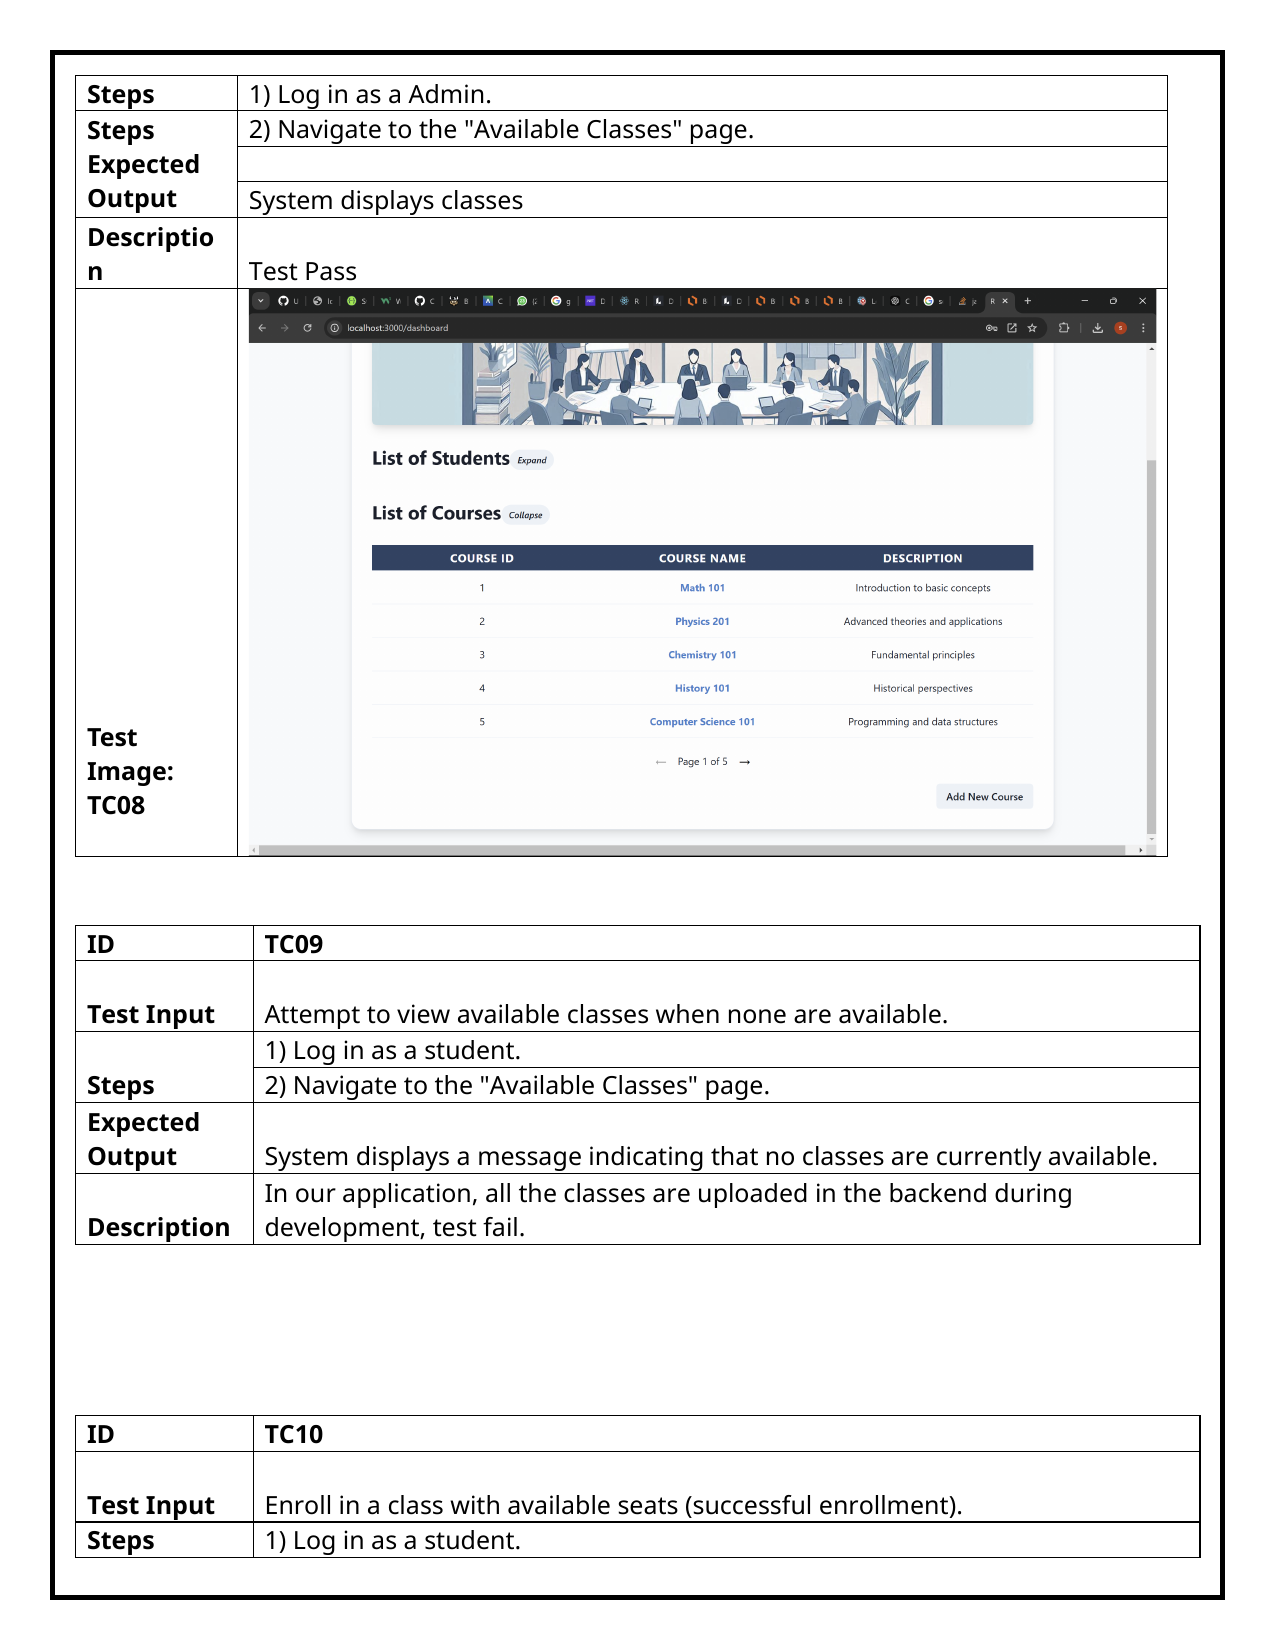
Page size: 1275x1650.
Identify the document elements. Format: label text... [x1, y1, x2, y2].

table_cell Description [76, 218, 237, 287]
table_cell System displays a message indicating that no classes are currently available. [254, 1103, 1199, 1173]
table_cell In our application, all the classes are uploaded in the backend during development, test fail. [254, 1174, 1199, 1244]
table_cell Steps [76, 76, 237, 110]
table_cell [1157, 289, 1167, 856]
table_cell Test Image: TC08 [76, 289, 237, 856]
table_cell [238, 289, 248, 856]
table_cell Test Pass [238, 218, 1167, 287]
table_cell Description [76, 1174, 253, 1244]
table_cell Attempt to view available classes when none are available. [254, 961, 1199, 1031]
table_cell 2) Navigate to the "Available Classes" page. [238, 111, 1167, 146]
table_cell [238, 147, 1167, 181]
table_cell Steps [76, 1032, 253, 1102]
table_cell Test Input [76, 961, 253, 1031]
picture [248, 288, 1157, 856]
table_cell 2) Navigate to the "Available Classes" page. [254, 1068, 1199, 1102]
table_header TC09 [254, 926, 1199, 960]
table_cell Test Input [76, 1452, 253, 1521]
table_cell 1) Log in as a student. [254, 1523, 1199, 1557]
table_cell 1) Log in as a Admin. [238, 76, 1167, 110]
table_cell Steps [76, 1523, 253, 1557]
table_cell Steps Expected Output [76, 111, 237, 217]
table_header TC10 [254, 1416, 1199, 1451]
table_cell Enroll in a class with available seats (successful enrollment). [254, 1452, 1199, 1521]
table_header ID [76, 926, 253, 960]
table_header ID [76, 1416, 253, 1451]
table_cell System displays classes [238, 182, 1167, 217]
table_cell 1) Log in as a student. [254, 1032, 1199, 1067]
table_cell Expected Output [76, 1103, 253, 1173]
